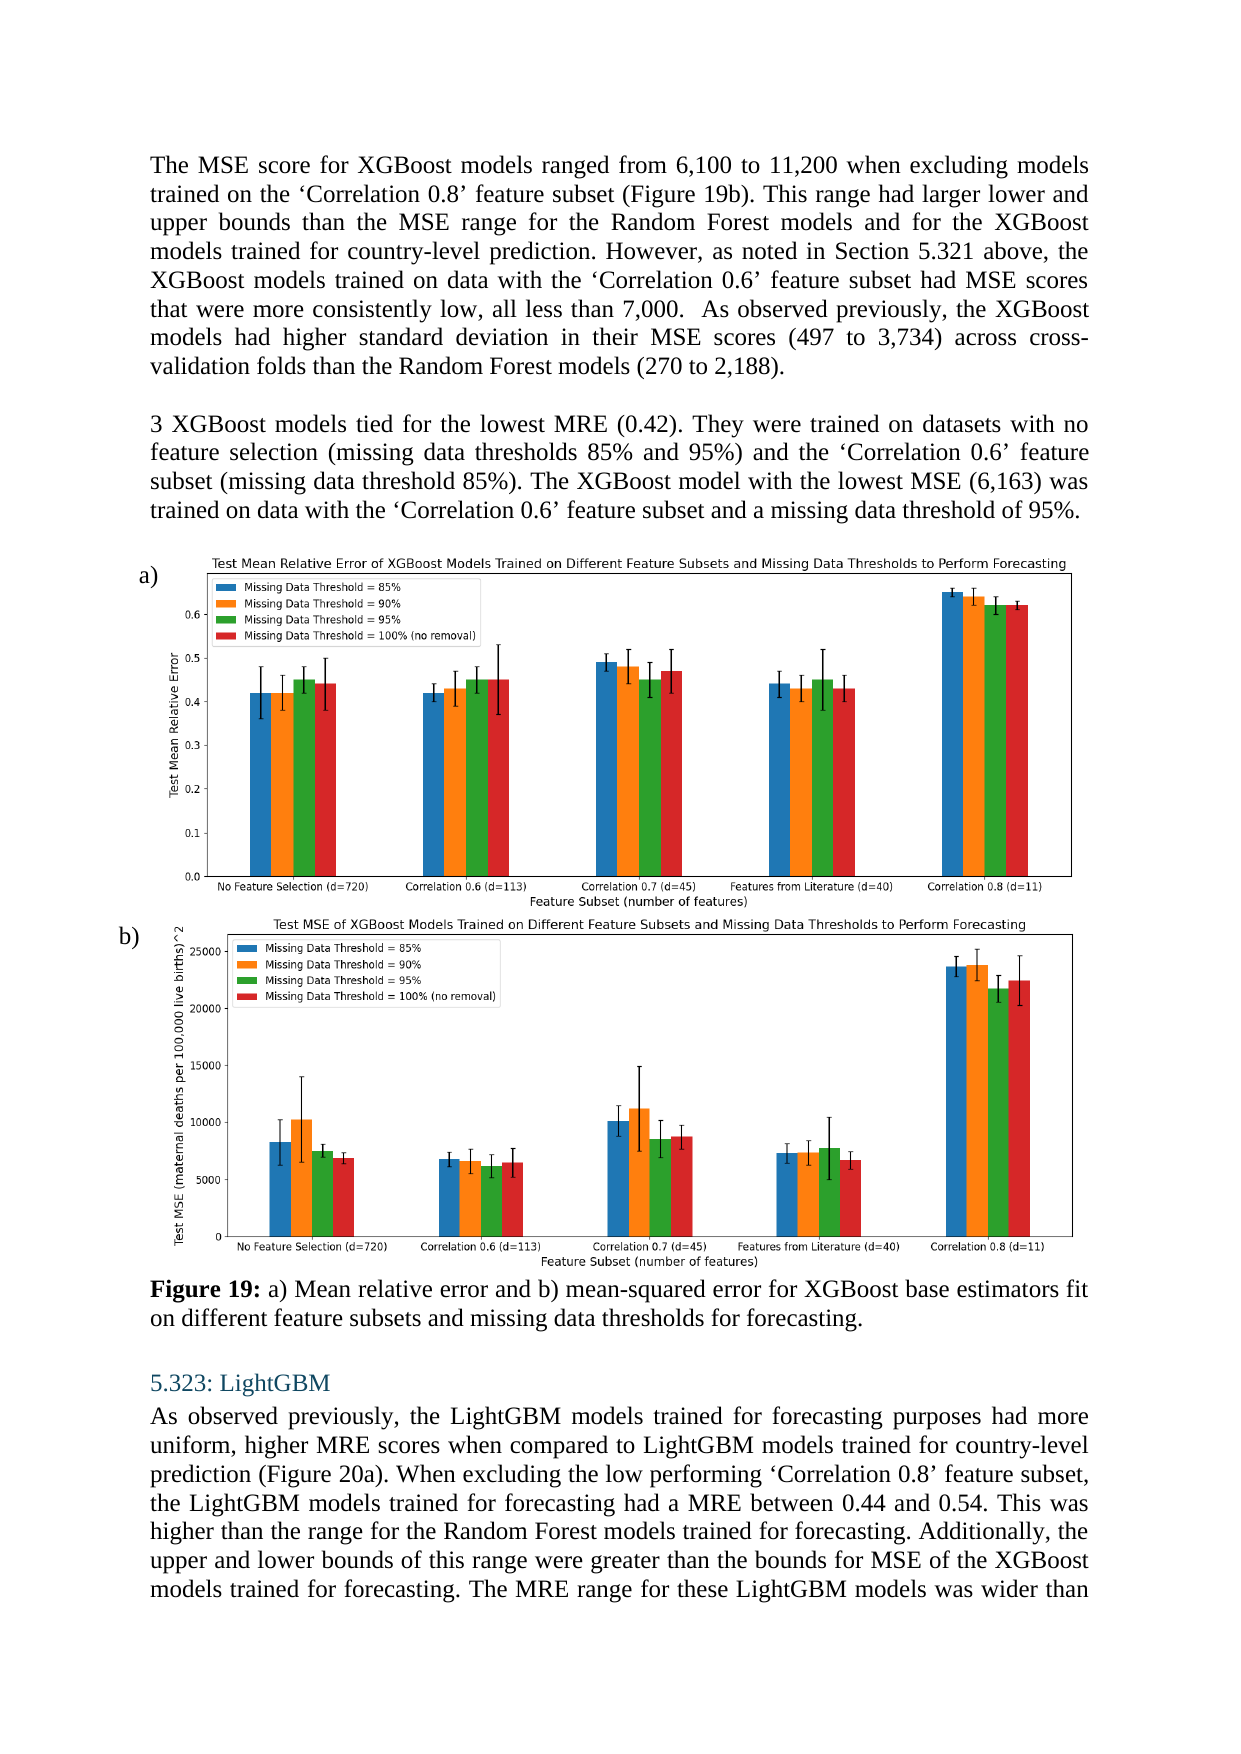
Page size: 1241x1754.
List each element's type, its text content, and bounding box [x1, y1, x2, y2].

picture [163, 552, 1078, 1274]
text 3 XGBoost models tied for the lowest MRE (0.42). They were trained on datasets with no feature selection (missing data thresholds 85% and 95%) and the ‘Correlation 0.6’ feature subset (missing data threshold 85%). The XGBoost model with the lowest MSE (6,163) was trained on data with the ‘Correlation 0.6’ feature subset and a missing data threshold of 95%. [150, 409, 1090, 524]
text The MSE score for XGBoost models ranged from 6,100 to 11,200 when excluding models trained on the ‘Correlation 0.8’ feature subset (Figure 19b). This range had larger lower and upper bounds than the MSE range for the Random Forest models and for the XGBoost models trained for country-level prediction. However, as noted in Section 5.321 above, the XGBoost models trained on data with the ‘Correlation 0.6’ feature subset had MSE scores that were more consistently low, all less than 7,000. As observed previously, the XGBoost models had higher standard deviation in their MSE scores (497 to 3,734) across cross-validation folds than the Random Forest models (270 to 2,188). [150, 150, 1090, 380]
subtitle 5.323: LightGBM [150, 1368, 1090, 1397]
text Figure 19: a) Mean relative error and b) mean-squared error for XGBoost base estimators fit on different feature subsets and missing data thresholds for forecasting. [150, 1274, 1090, 1331]
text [150, 1401, 1090, 1603]
